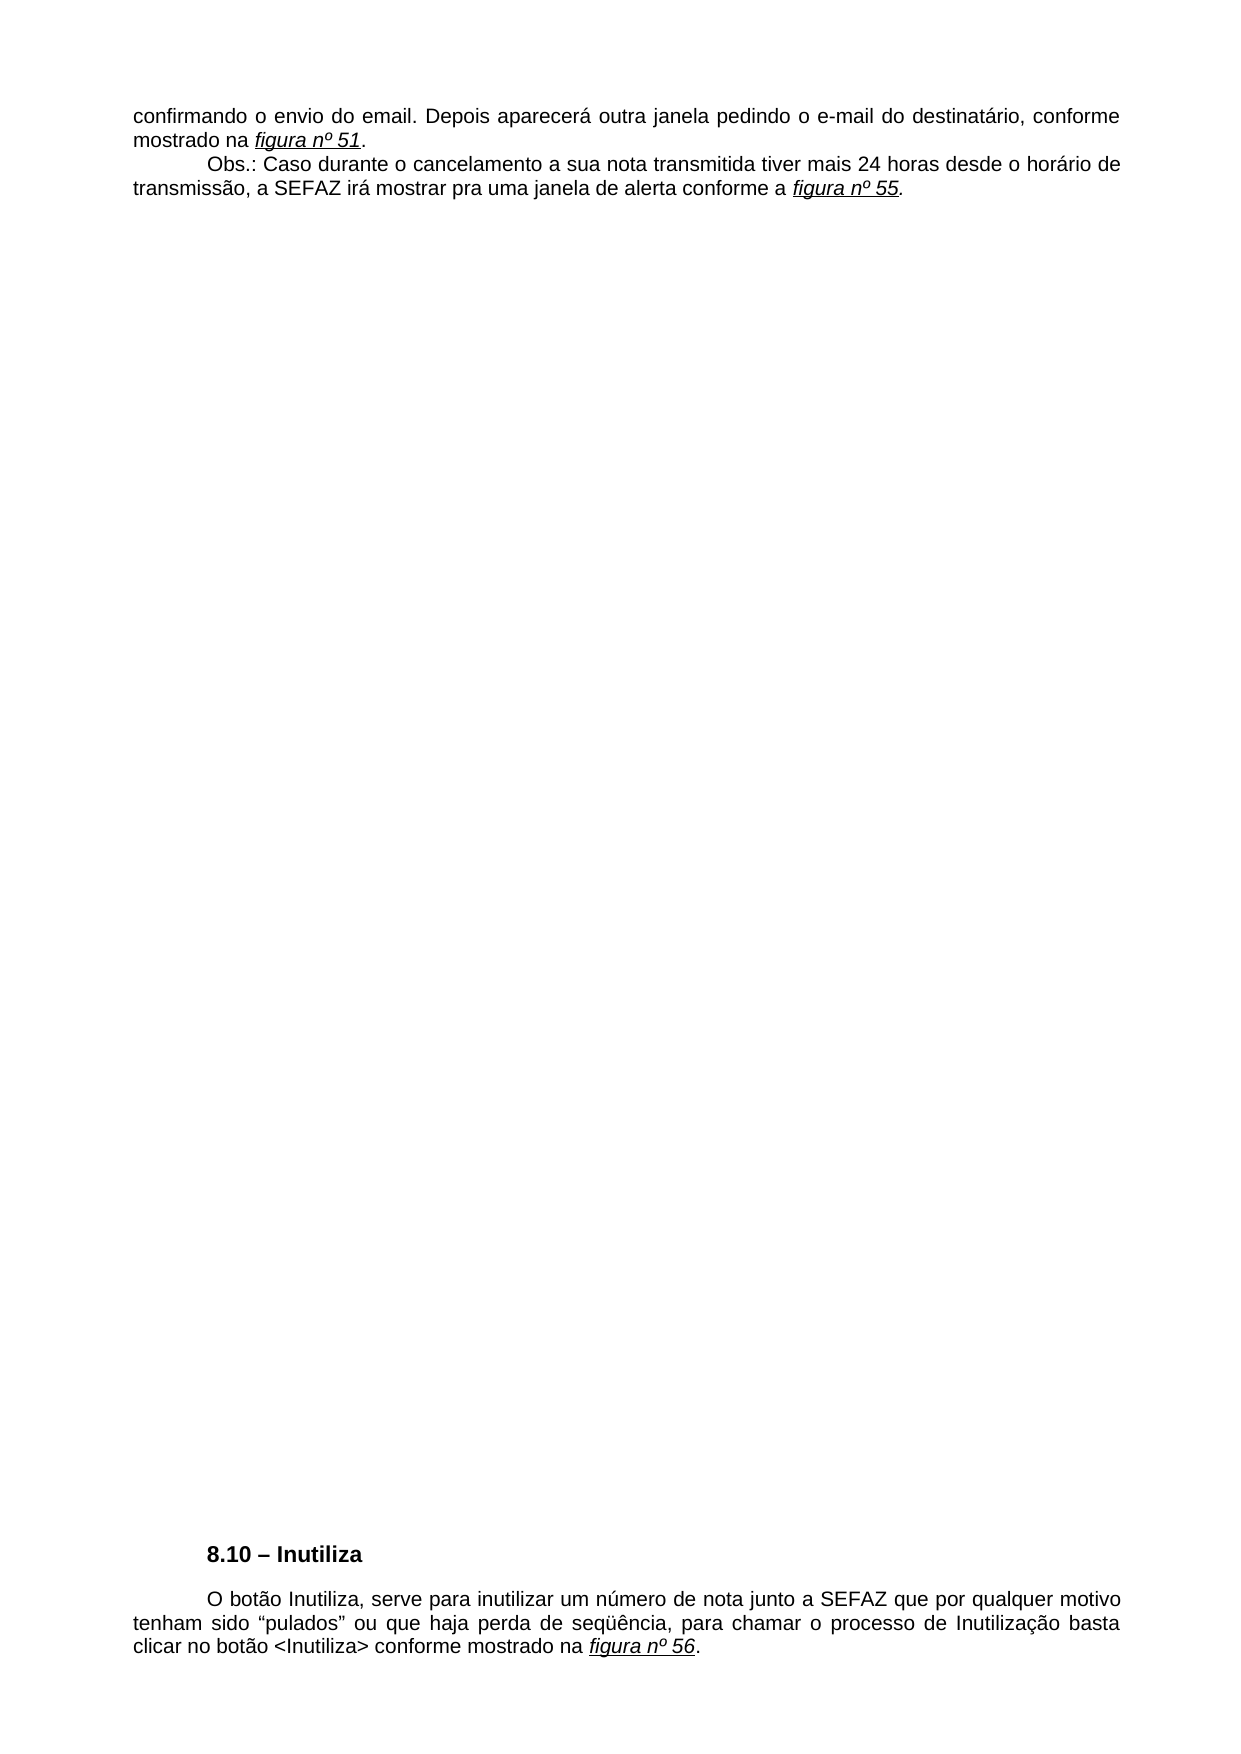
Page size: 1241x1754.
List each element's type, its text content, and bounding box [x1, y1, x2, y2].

text O botão Inutiliza, serve para inutilizar um número de nota junto a SEFAZ que por qualquer motivo tenham sido “pulados” ou que haja perda de seqüência, para chamar o processo de Inutilização basta clicar no botão <Inutiliza> conforme mostrado na figura nº 56. [133, 1586, 1122, 1658]
text Obs.: Caso durante o cancelamento a sua nota transmitida tiver mais 24 horas desde o horário de transmissão, a SEFAZ irá mostrar pra uma janela de alerta conforme a figura nº 55. [133, 151, 1122, 199]
text 8.10 – Inutiliza [133, 1541, 1122, 1567]
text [133, 103, 1122, 151]
